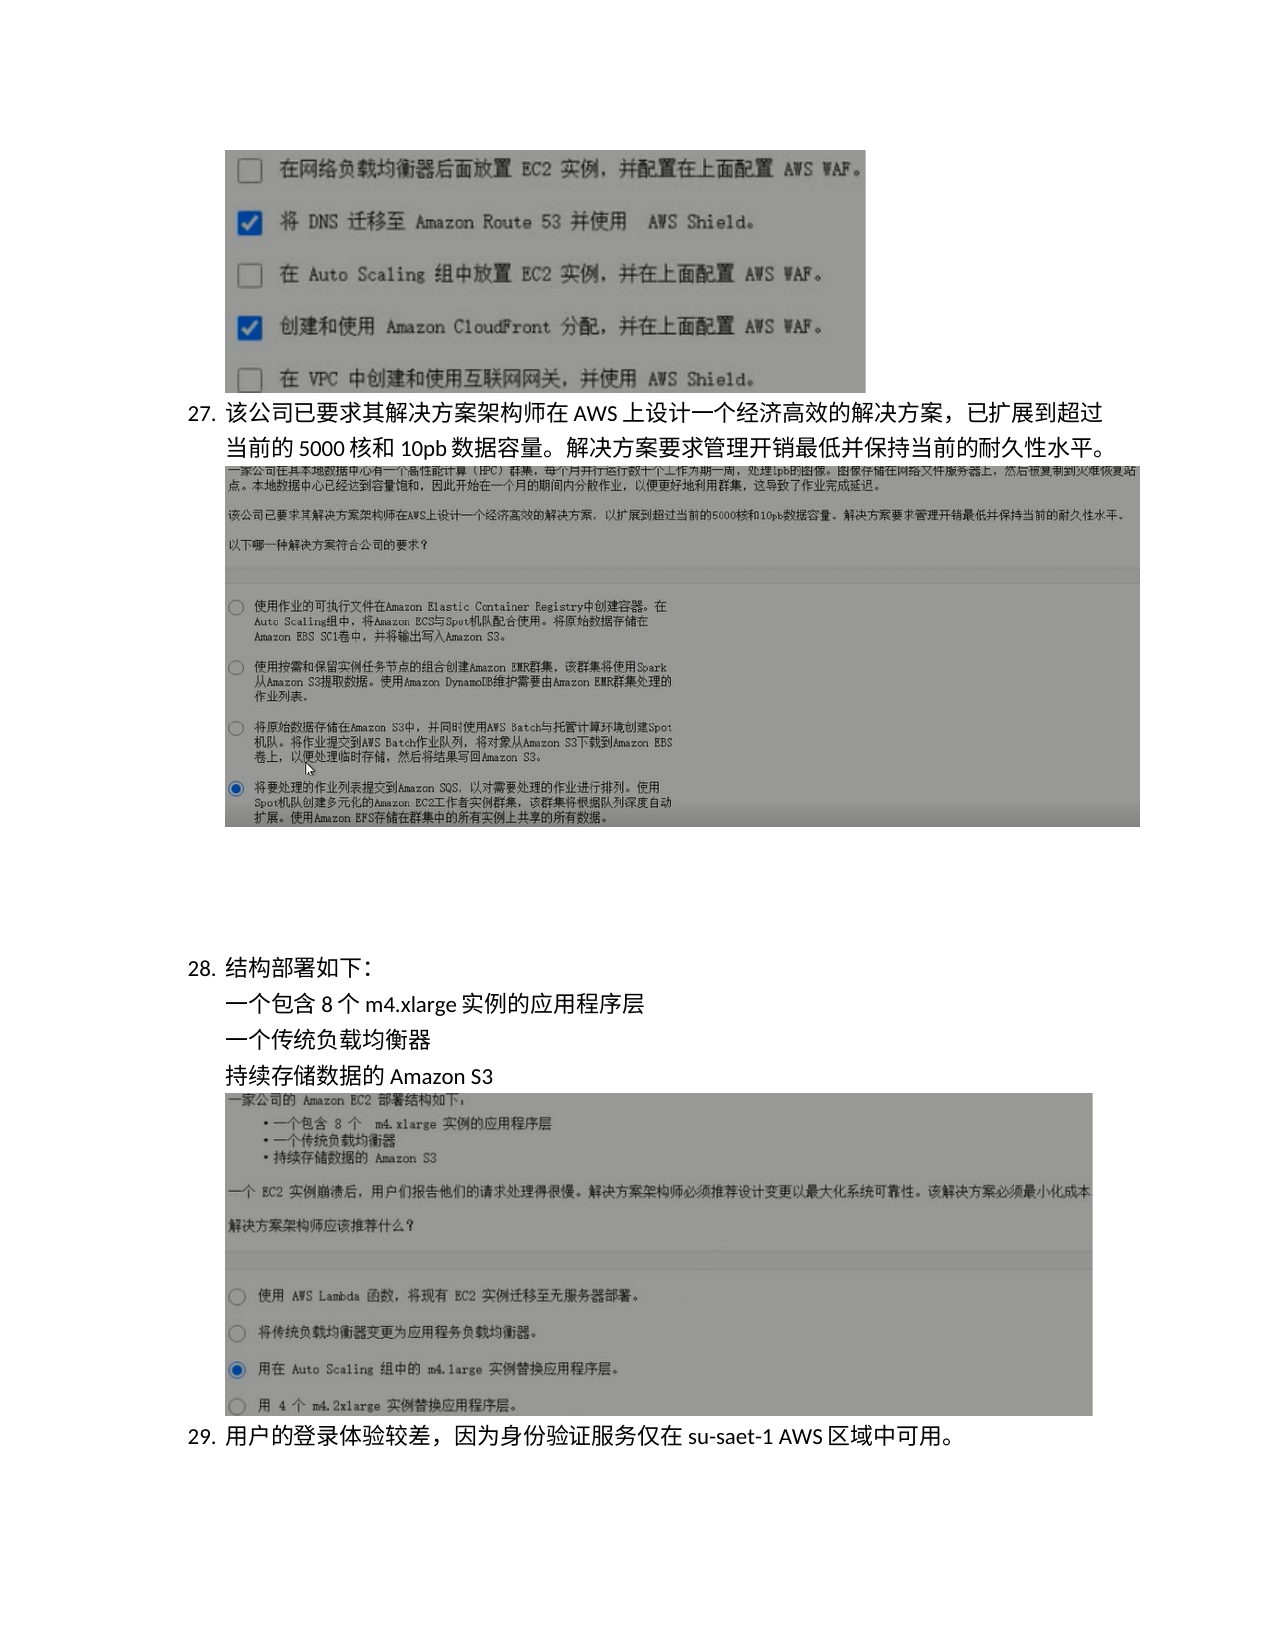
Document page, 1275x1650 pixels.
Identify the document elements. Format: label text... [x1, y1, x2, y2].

list 一个包含8个m4.xlarge实例的应用程序层 [225, 986, 1125, 1019]
list 一个传统负载均衡器 [225, 1022, 1125, 1055]
list 持续存储数据的Amazon S3 [225, 1057, 1125, 1091]
list 用户的登录体验较差，因为身份验证服务仅在su-saet-1 AWS区域中可用。 [187, 1417, 1125, 1451]
list 结构部署如下： [187, 950, 1125, 983]
list 该公司已要求其解决方案架构师在AWS上设计一个经济高效的解决方案，已扩展到超过当前的5000核和10pb数据容量。解决方案要求管理开销最低并保持当前的耐久性水平。 [187, 394, 1125, 463]
